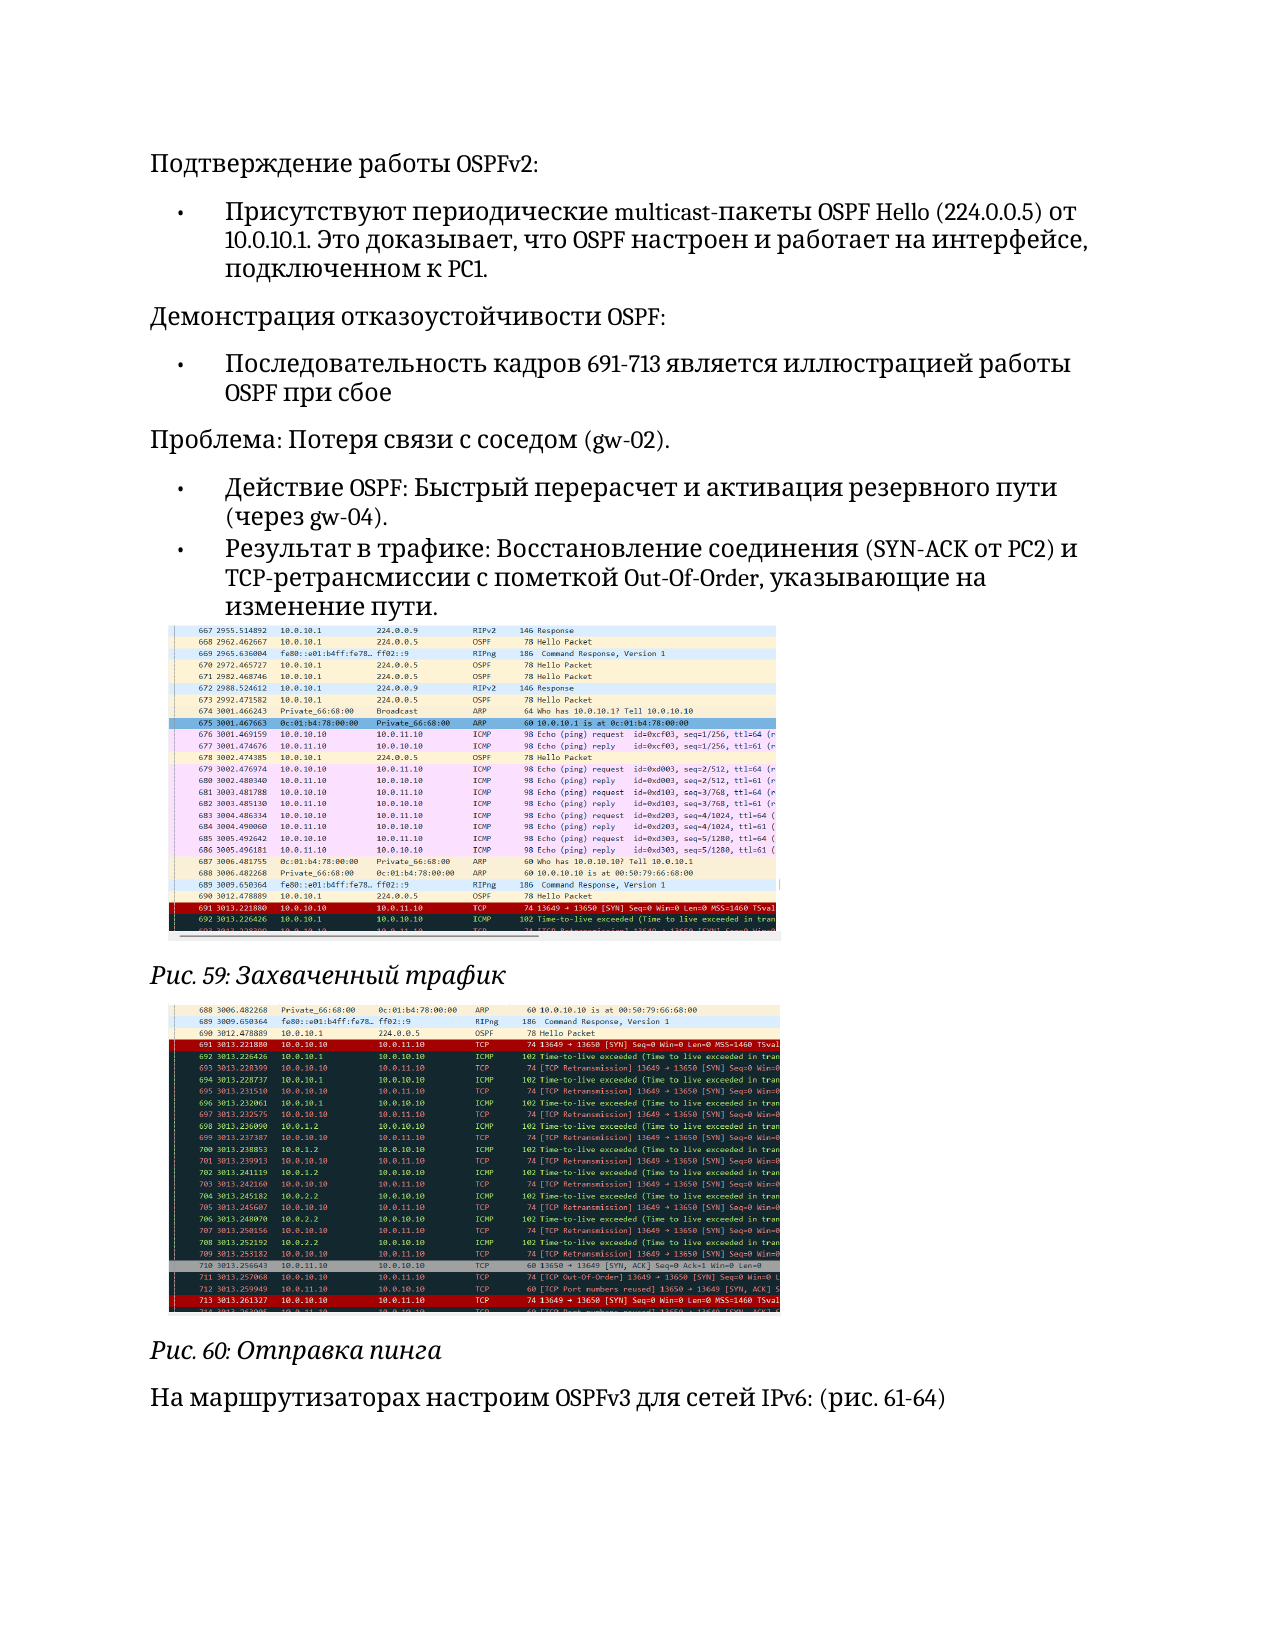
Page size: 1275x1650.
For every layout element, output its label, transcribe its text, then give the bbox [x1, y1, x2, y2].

text Проблема: Потеря связи с соседом (gw-02). [150, 426, 1125, 455]
list Результат в трафике: Восстановление соединения (SYN-ACK от PC2) и TCP-ретрансмиссии с пометкой Out-Of-Order, указывающие на изменение пути. [175, 535, 1125, 621]
picture [168, 625, 782, 941]
list Присутствуют периодические multicast-пакеты OSPF Hello (224.0.0.5) от 10.0.10.1. Это доказывает, что OSPF настроен и работает на интерфейсе, подключенном к PC1. [175, 197, 1125, 284]
text Рис. 59: Захваченный трафик [150, 962, 1125, 991]
text На маршрутизаторах настроим OSPFv3 для сетей IPv6: (рис. 61-64) [150, 1384, 1125, 1413]
list Последовательность кадров 691-713 является иллюстрацией работы OSPF при сбое [175, 350, 1125, 407]
text Демонстрация отказоустойчивости OSPF: [150, 302, 1125, 331]
text Подтверждение работы OSPFv2: [150, 150, 1125, 179]
list Действие OSPF: Быстрый перерасчет и активация резервного пути (через gw-04). [175, 474, 1125, 531]
picture [168, 1003, 782, 1316]
text Рис. 60: Отправка пинга [150, 1337, 1125, 1365]
